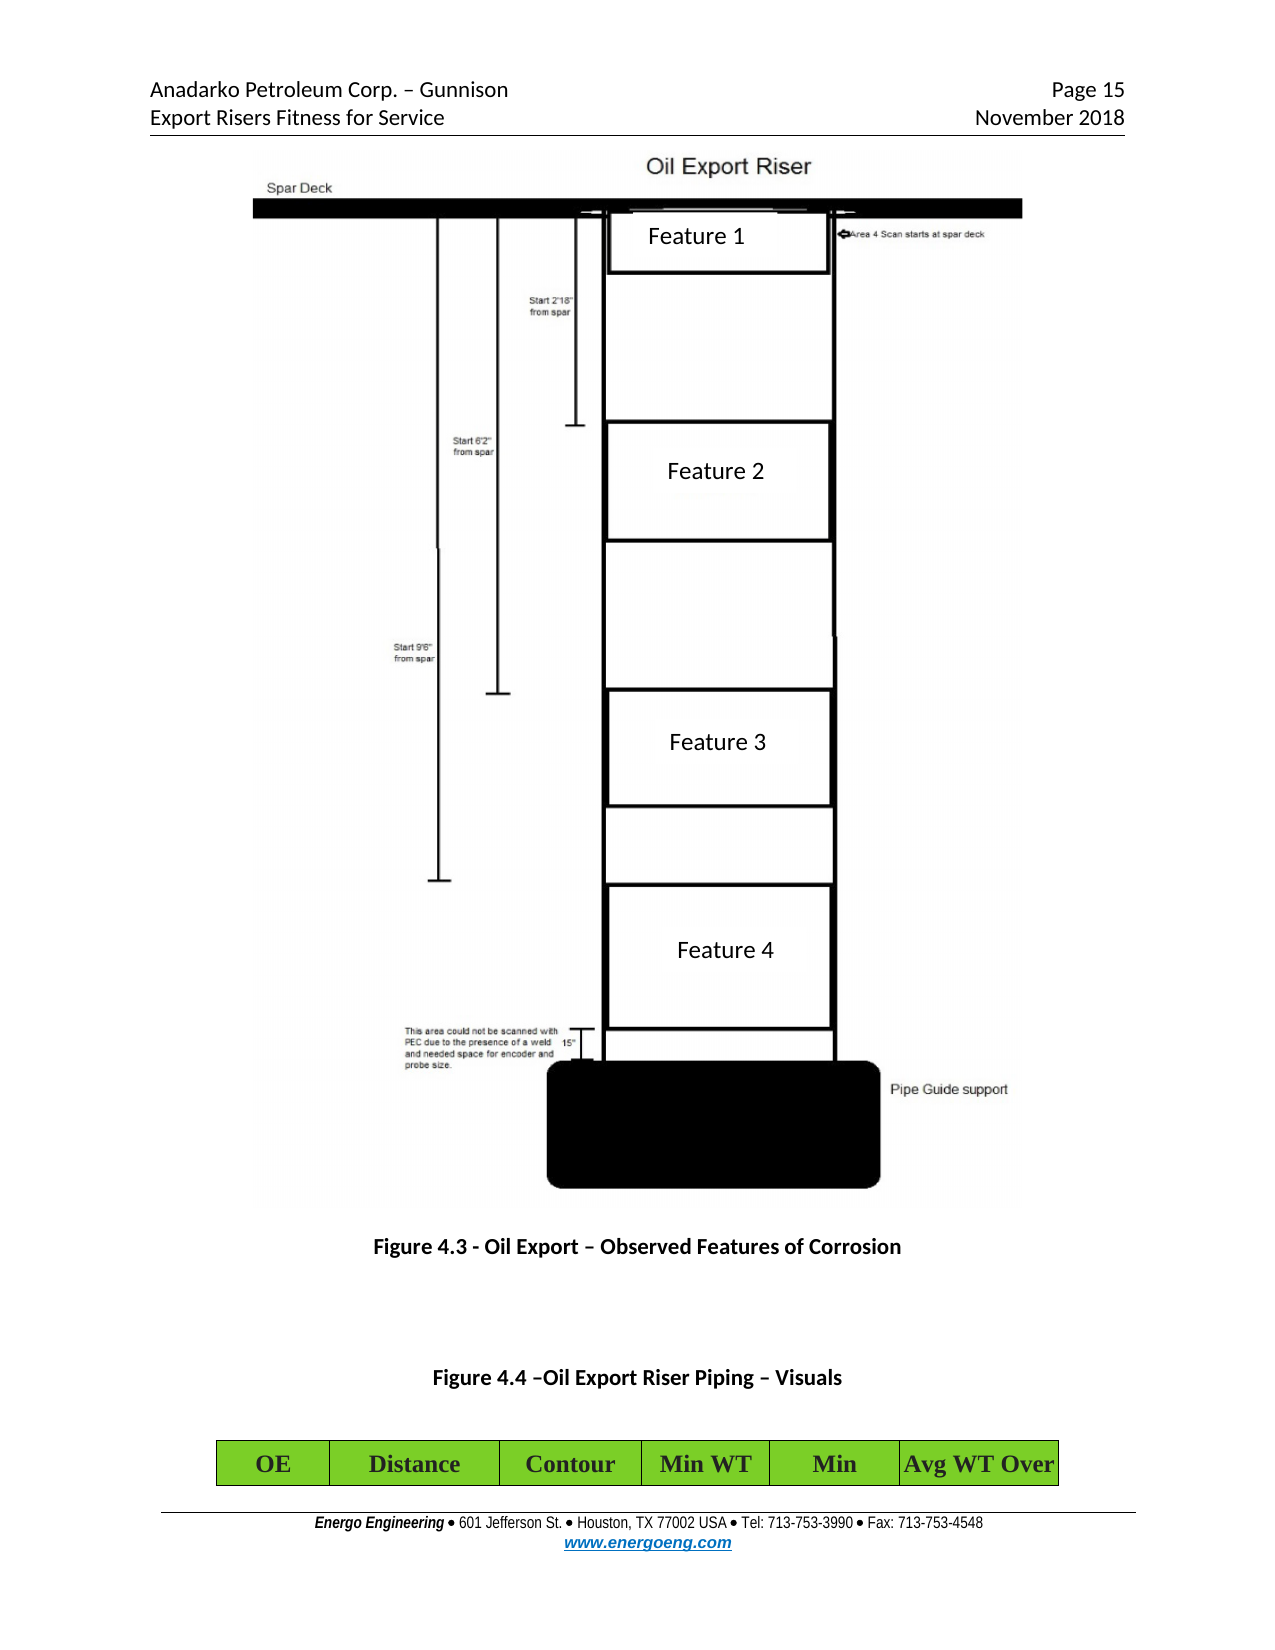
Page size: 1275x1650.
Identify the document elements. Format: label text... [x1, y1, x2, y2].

table_header OE Feature ID# [217, 1441, 329, 1485]
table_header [330, 1441, 499, 1485]
table_header Contour Reference [500, 1441, 641, 1485]
table_header Min WT Required [642, 1441, 769, 1485]
table_header Min Measured WT [770, 1441, 899, 1485]
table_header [900, 1441, 1058, 1485]
